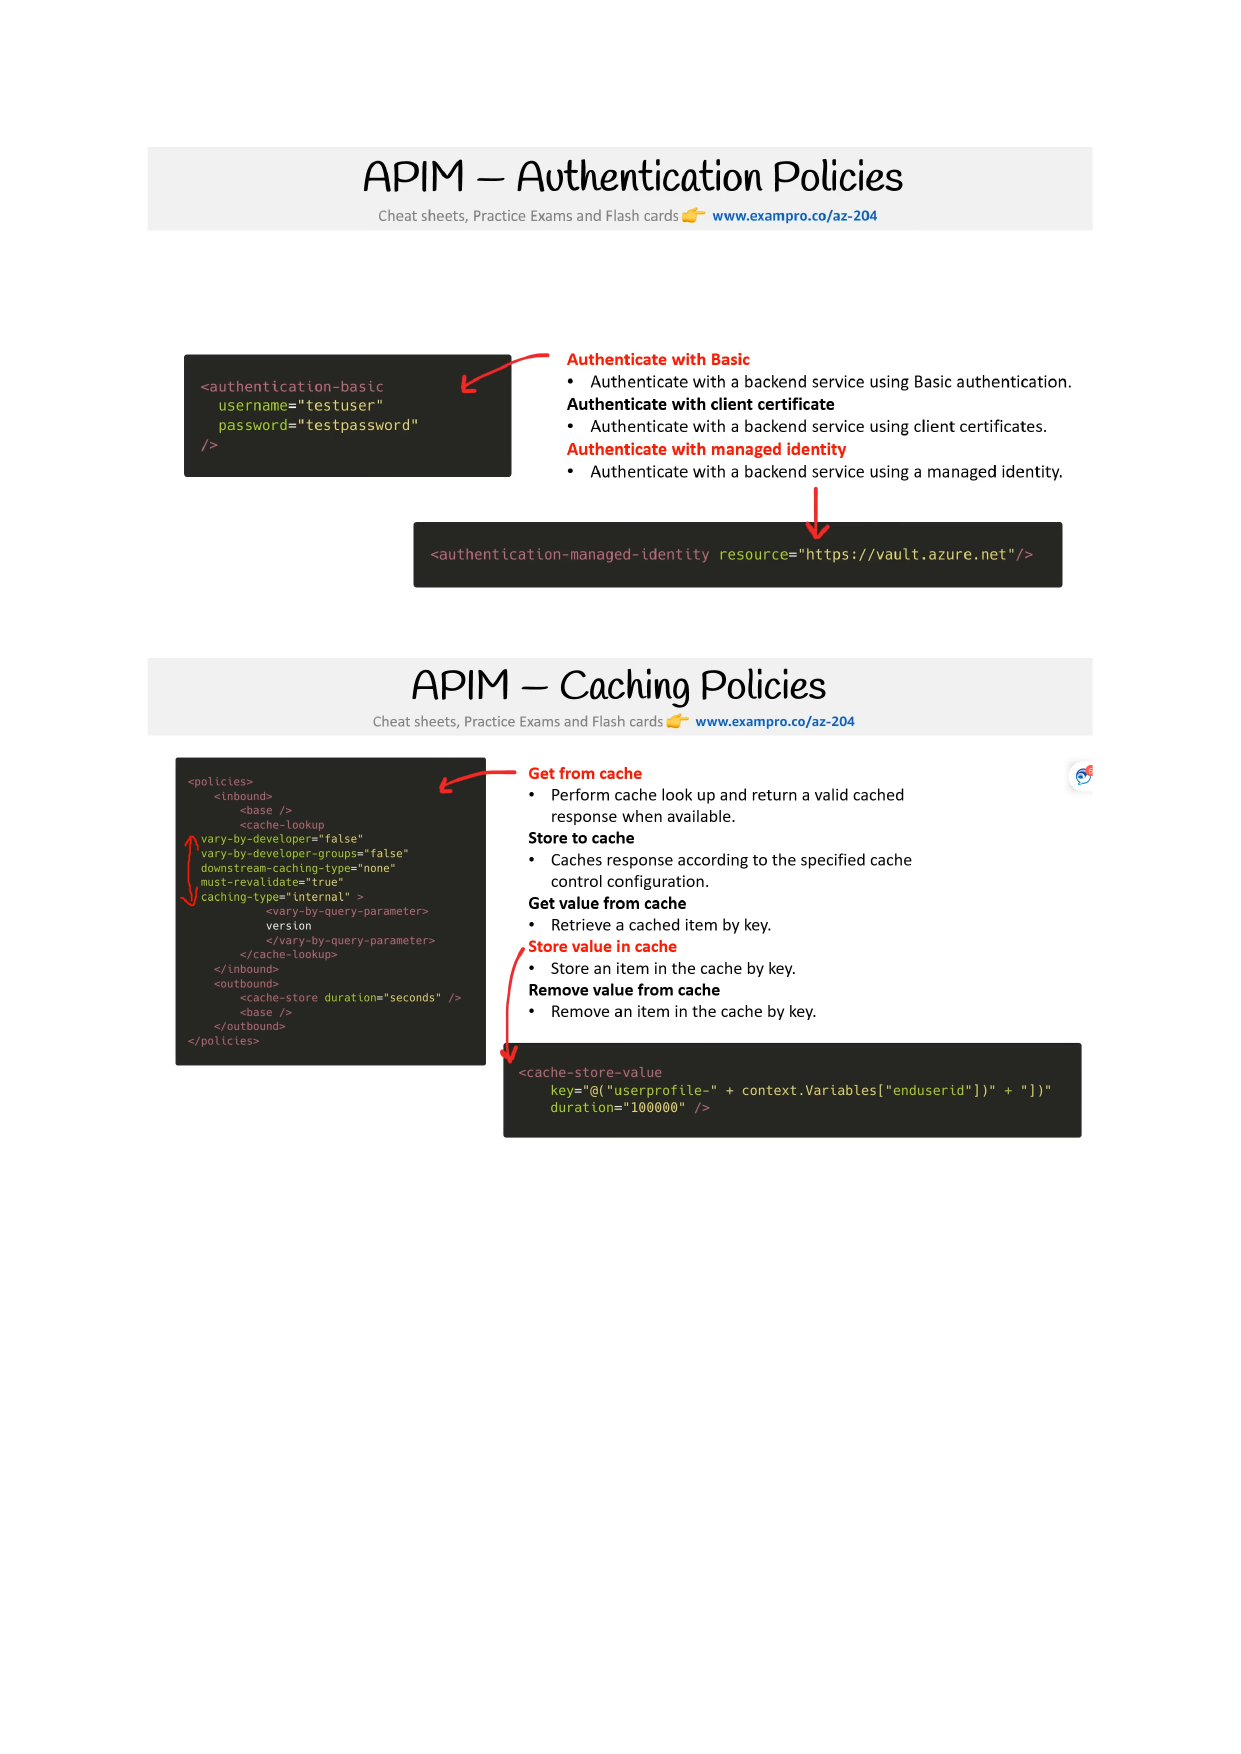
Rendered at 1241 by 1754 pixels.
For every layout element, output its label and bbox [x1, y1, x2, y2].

picture [147, 147, 1093, 640]
picture [147, 658, 1093, 1143]
